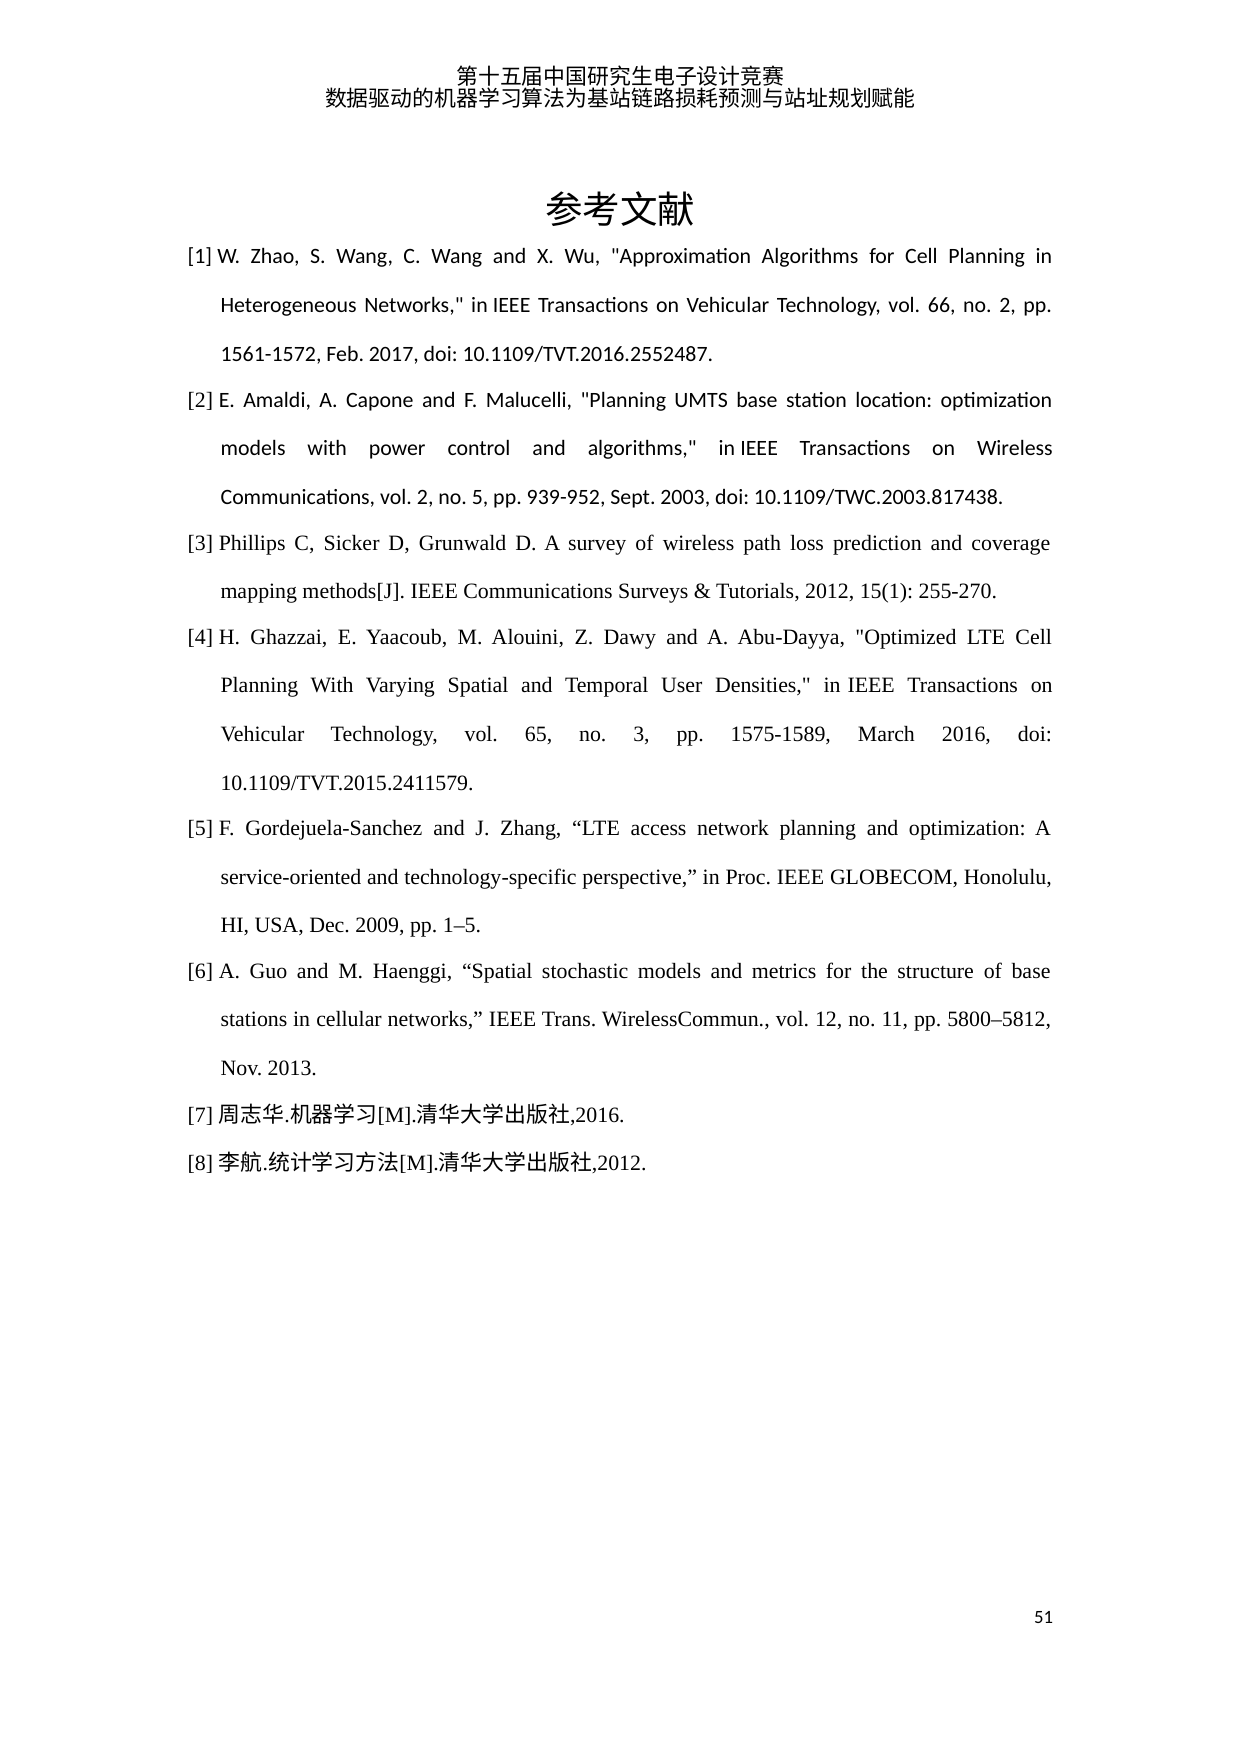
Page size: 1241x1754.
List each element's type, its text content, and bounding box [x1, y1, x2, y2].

subtitle 参考文献 [187, 174, 1053, 239]
list Phillips C, Sicker D, Grunwald D. A survey of wireless path loss prediction and coverage mapping methods[J]. IEEE Communications Surveys & Tutorials, 2012, 15(1): 255-270. [187, 526, 1053, 607]
list H. Ghazzai, E. Yaacoub, M. Alouini, Z. Dawy and A. Abu-Dayya, "Optimized LTE Cell Planning With Varying Spatial and Temporal User Densities," in IEEE Transactions on Vehicular Technology, vol. 65, no. 3, pp. 1575-1589, March 2016, doi: 10.1109/TVT.2015.2411579. [187, 620, 1053, 799]
list W. Zhao, S. Wang, C. Wang and X. Wu, "Approximation Algorithms for Cell Planning in Heterogeneous Networks," in IEEE Transactions on Vehicular Technology, vol. 66, no. 2, pp. 1561-1572, Feb. 2017, doi: 10.1109/TVT.2016.2552487. [187, 239, 1053, 369]
list 周志华.机器学习[M].清华大学出版社,2016. [187, 1097, 1053, 1129]
list 李航.统计学习方法[M].清华大学出版社,2012. [187, 1145, 1053, 1177]
list E. Amaldi, A. Capone and F. Malucelli, "Planning UMTS base station location: optimization models with power control and algorithms," in IEEE Transactions on Wireless Communications, vol. 2, no. 5, pp. 939-952, Sept. 2003, doi: 10.1109/TWC.2003.817438. [187, 383, 1053, 513]
list F. Gordejuela-Sanchez and J. Zhang, “LTE access network planning and optimization: A service-oriented and technology-specific perspective,” in Proc. IEEE GLOBECOM, Honolulu, HI, USA, Dec. 2009, pp. 1–5. [187, 811, 1053, 941]
list A. Guo and M. Haenggi, “Spatial stochastic models and metrics for the structure of base stations in cellular networks,” IEEE Trans. WirelessCommun., vol. 12, no. 11, pp. 5800–5812, Nov. 2013. [187, 954, 1053, 1084]
